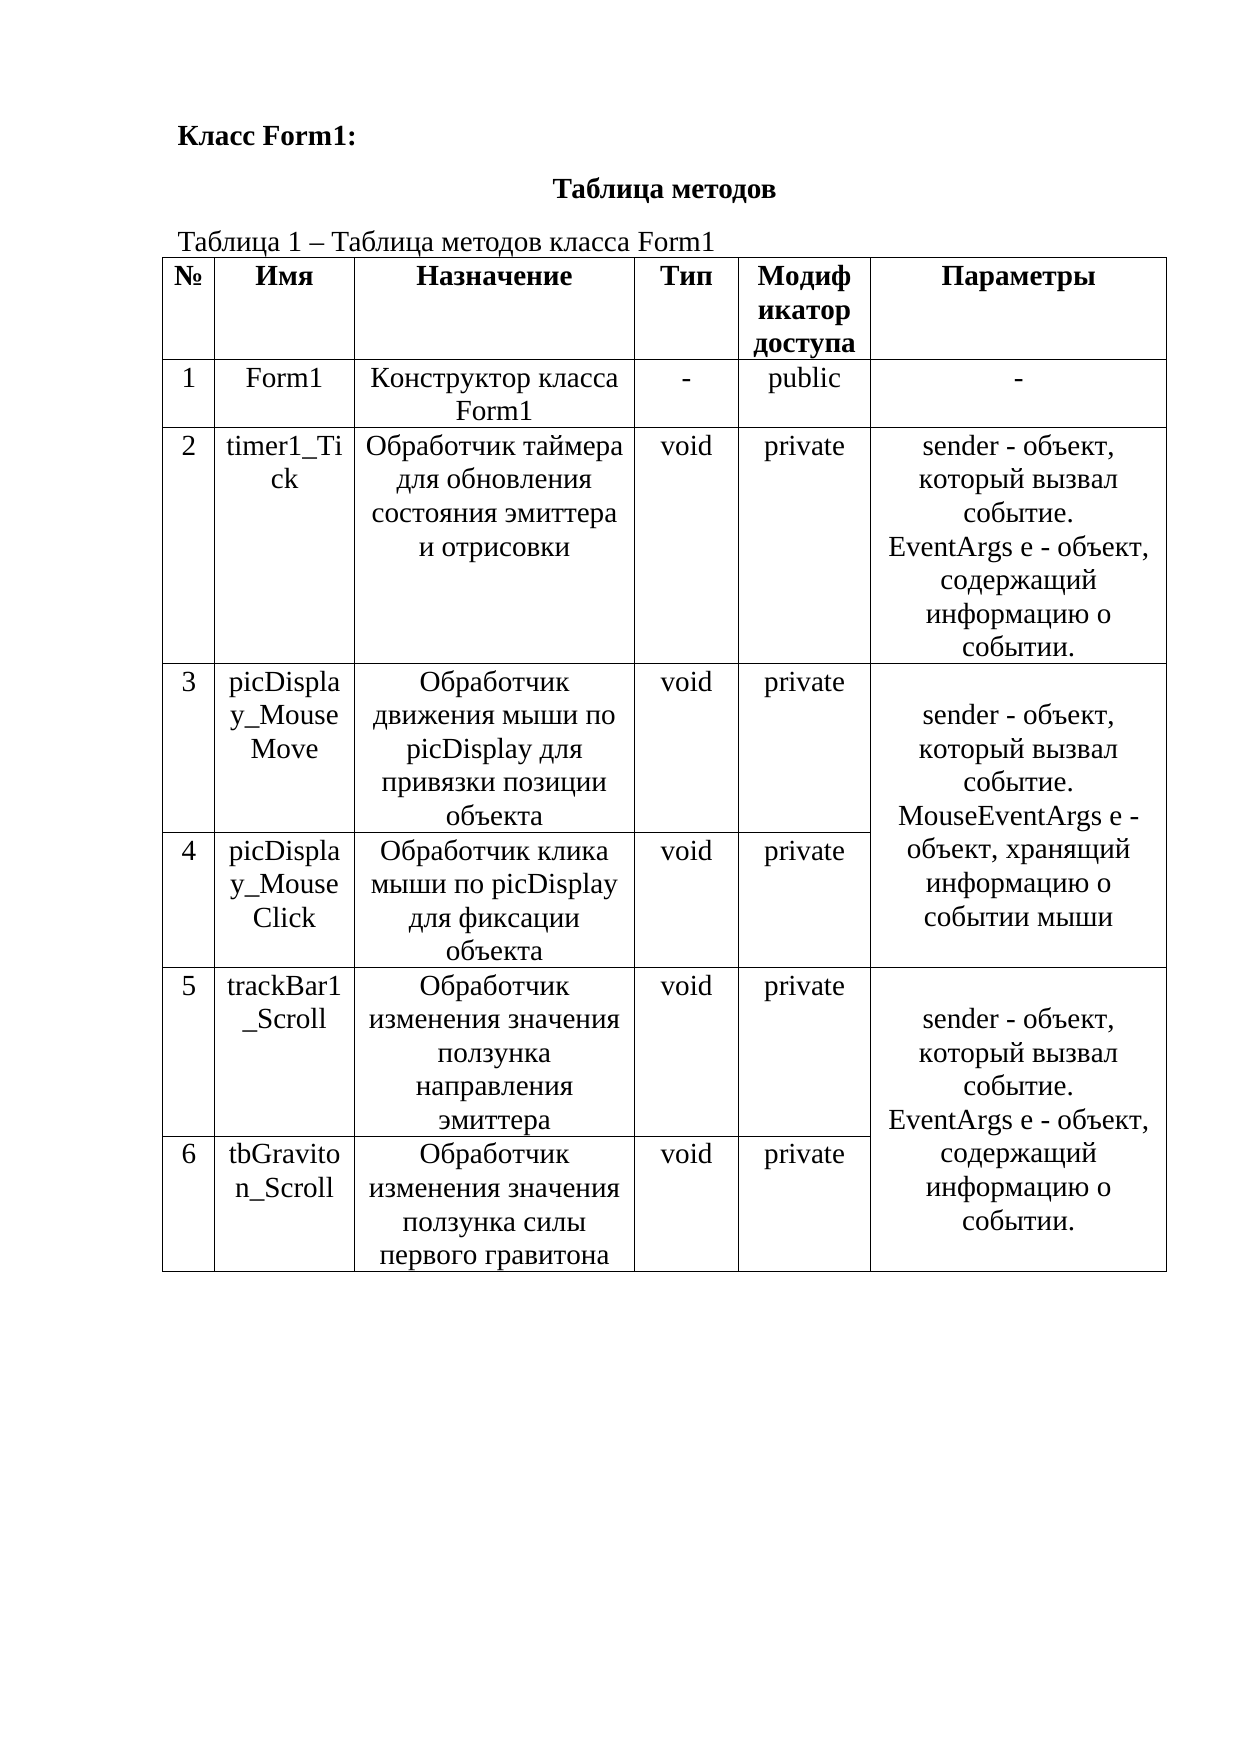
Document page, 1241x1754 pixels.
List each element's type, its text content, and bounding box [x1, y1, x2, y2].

table_cell private [739, 1137, 870, 1271]
table_cell private [739, 428, 870, 663]
text Таблица 1 – Таблица методов класса Form1 [177, 224, 1152, 257]
table_cell void [635, 1137, 738, 1271]
table_header Модификатор доступа [739, 258, 870, 359]
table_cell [871, 968, 1166, 1271]
table_cell 3 [163, 664, 214, 832]
table_header Имя [215, 258, 354, 359]
table_cell void [635, 664, 738, 832]
table_cell Обработчик клика мыши по picDisplay для фиксации объекта [355, 833, 634, 967]
table_cell Конструктор класса Form1 [355, 360, 634, 427]
table_cell Обработчик таймера для обновления состояния эмиттера и отрисовки [355, 428, 634, 663]
table_cell 6 [163, 1137, 214, 1271]
table_cell void [635, 968, 738, 1136]
table_cell private [739, 664, 870, 832]
table_cell timer1_Tick [215, 428, 354, 663]
table_cell void [635, 833, 738, 967]
table_cell 1 [163, 360, 214, 427]
table_cell public [739, 360, 870, 427]
table_cell void [635, 428, 738, 663]
table_cell - [635, 360, 738, 427]
table_header № [163, 258, 214, 359]
table_cell 5 [163, 968, 214, 1136]
table_cell sender - объект, который вызвал событие. MouseEventArgs e - объект, хранящий информацию о событии мыши [871, 664, 1166, 967]
table_cell Обработчик движения мыши по picDisplay для привязки позиции объекта [355, 664, 634, 832]
table_cell picDisplay_MouseClick [215, 833, 354, 967]
text Класс Form1: [177, 118, 1152, 152]
table_cell sender - объект, который вызвал событие. EventArgs e - объект, содержащий информацию о событии. [871, 428, 1166, 663]
table_cell Обработчик изменения значения ползунка направления эмиттера [355, 968, 634, 1136]
table_cell 4 [163, 833, 214, 967]
table_cell Обработчик изменения значения ползунка силы первого гравитона [355, 1137, 634, 1271]
table_cell picDisplay_MouseMove [215, 664, 354, 832]
table_header Параметры [871, 258, 1166, 359]
table_header Тип [635, 258, 738, 359]
table_cell private [739, 968, 870, 1136]
table_cell trackBar1_Scroll [215, 968, 354, 1136]
table_cell private [739, 833, 870, 967]
table_cell Form1 [215, 360, 354, 427]
text Таблица методов [177, 171, 1152, 204]
table_cell - [871, 360, 1166, 427]
table_cell 2 [163, 428, 214, 663]
table_cell tbGraviton_Scroll [215, 1137, 354, 1271]
table_header Назначение [355, 258, 634, 359]
